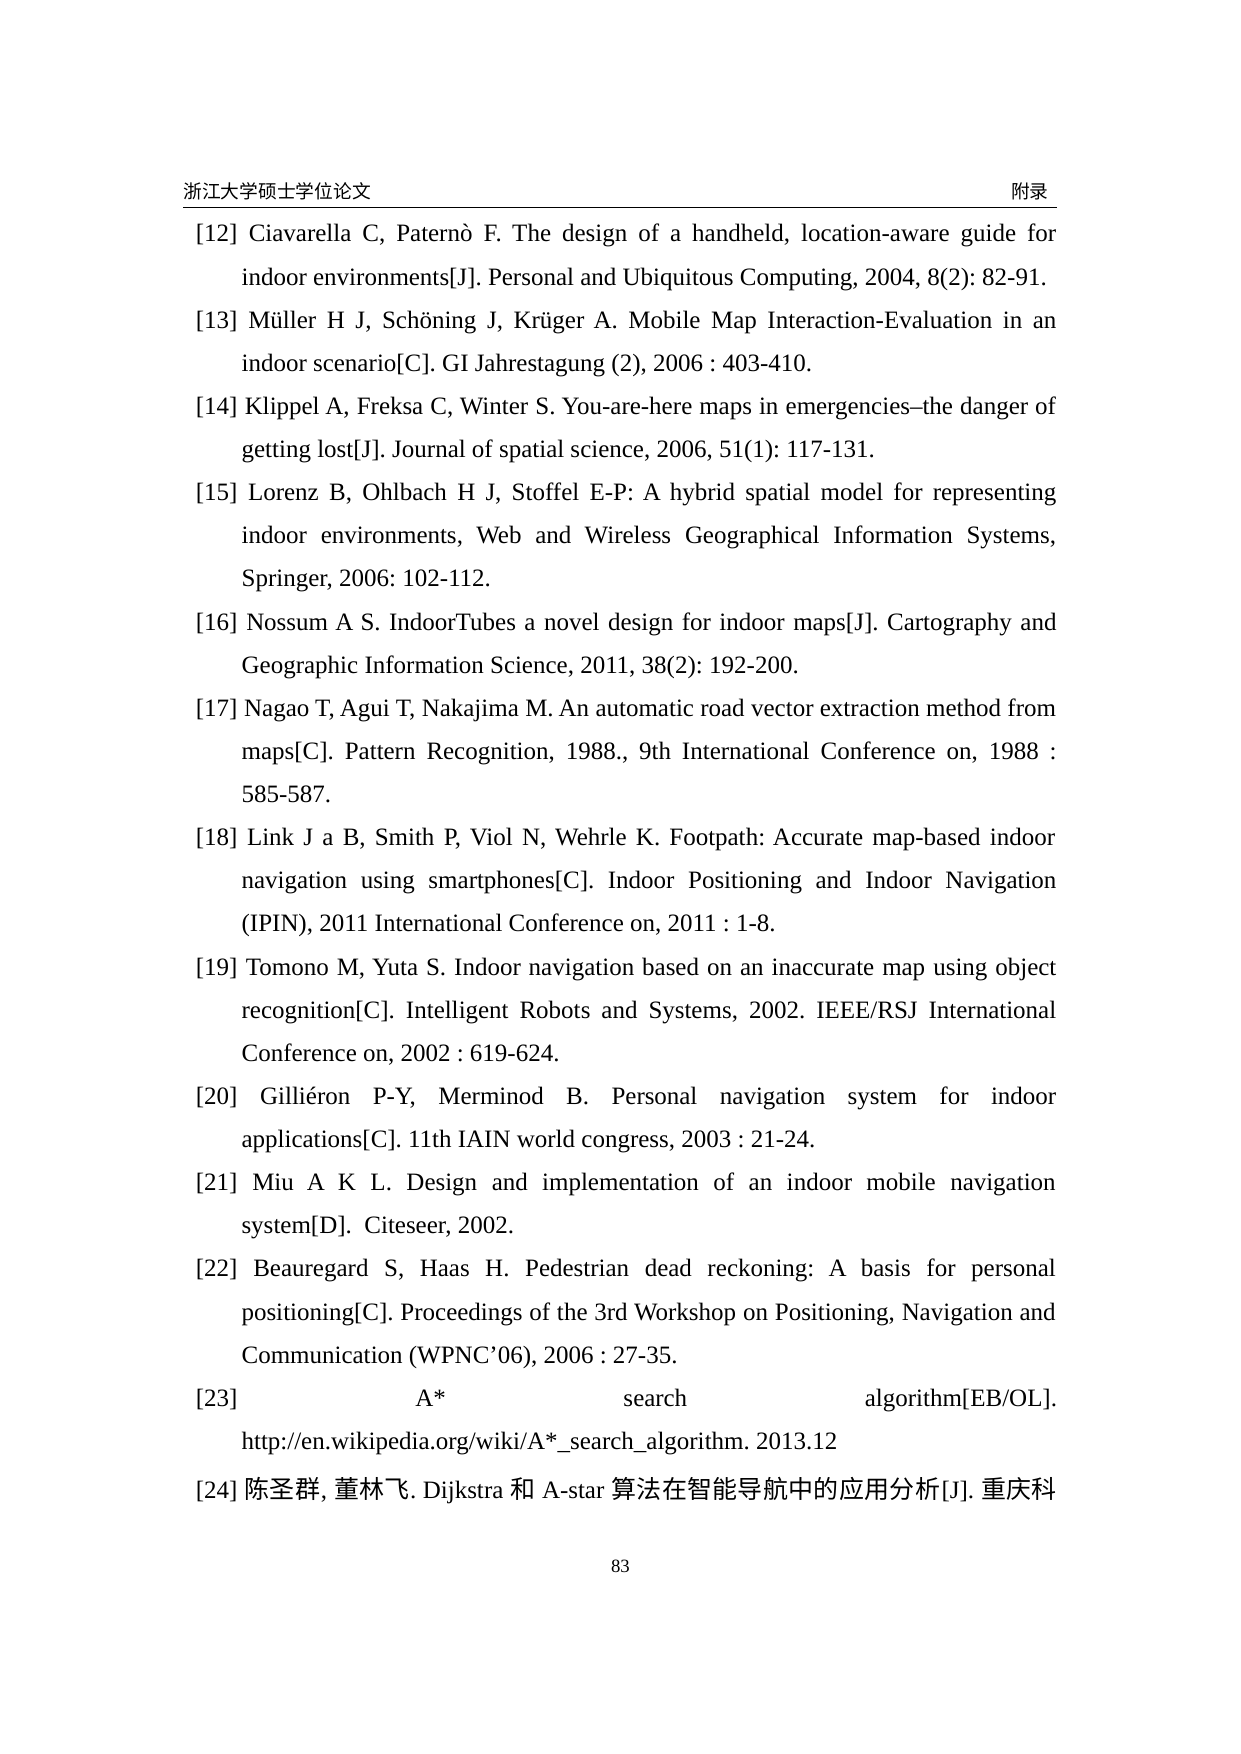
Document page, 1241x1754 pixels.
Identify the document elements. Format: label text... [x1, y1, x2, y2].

text [20] Gilliéron P-Y, Merminod B. Personal navigation system for indoor applications[C]. 11th IAIN world congress, 2003 : 21-24. [196, 1081, 1057, 1153]
text [13] Müller H J, Schöning J, Krüger A. Mobile Map Interaction-Evaluation in an indoor scenario[C]. GI Jahrestagung (2), 2006 : 403-410. [196, 305, 1057, 377]
text [22] Beauregard S, Haas H. Pedestrian dead reckoning: A basis for personal positioning[C]. Proceedings of the 3rd Workshop on Positioning, Navigation and Communication (WPNC’06), 2006 : 27-35. [196, 1253, 1057, 1368]
text [19] Tomono M, Yuta S. Indoor navigation based on an inaccurate map using object recognition[C]. Intelligent Robots and Systems, 2002. IEEE/RSJ International Conference on, 2002 : 619-624. [196, 952, 1057, 1067]
text [17] Nagao T, Agui T, Nakajima M. An automatic road vector extraction method from maps[C]. Pattern Recognition, 1988., 9th International Conference on, 1988 : 585-587. [196, 693, 1057, 808]
text [12] Ciavarella C, Paternò F. The design of a handheld, location-aware guide for indoor environments[J]. Personal and Ubiquitous Computing, 2004, 8(2): 82-91. [196, 218, 1057, 290]
text [18] Link J a B, Smith P, Viol N, Wehrle K. Footpath: Accurate map-based indoor navigation using smartphones[C]. Indoor Positioning and Indoor Navigation (IPIN), 2011 International Conference on, 2011 : 1-8. [196, 822, 1057, 937]
text [23] A* search algorithm[EB/OL]. http://en.wikipedia.org/wiki/A*_search_algorithm. 2013.12 [196, 1383, 1057, 1455]
text [21] Miu A K L. Design and implementation of an indoor mobile navigation system[D]. Citeseer, 2002. [196, 1167, 1057, 1239]
text [16] Nossum A S. IndoorTubes a novel design for indoor maps[J]. Cartography and Geographic Information Science, 2011, 38(2): 192-200. [196, 607, 1057, 678]
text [196, 1469, 1057, 1505]
text [15] Lorenz B, Ohlbach H J, Stoffel E-P: A hybrid spatial model for representing indoor environments, Web and Wireless Geographical Information Systems, Springer, 2006: 102-112. [196, 477, 1057, 592]
text [14] Klippel A, Freksa C, Winter S. You‐are‐here maps in emergencies–the danger of getting lost[J]. Journal of spatial science, 2006, 51(1): 117-131. [196, 391, 1057, 463]
